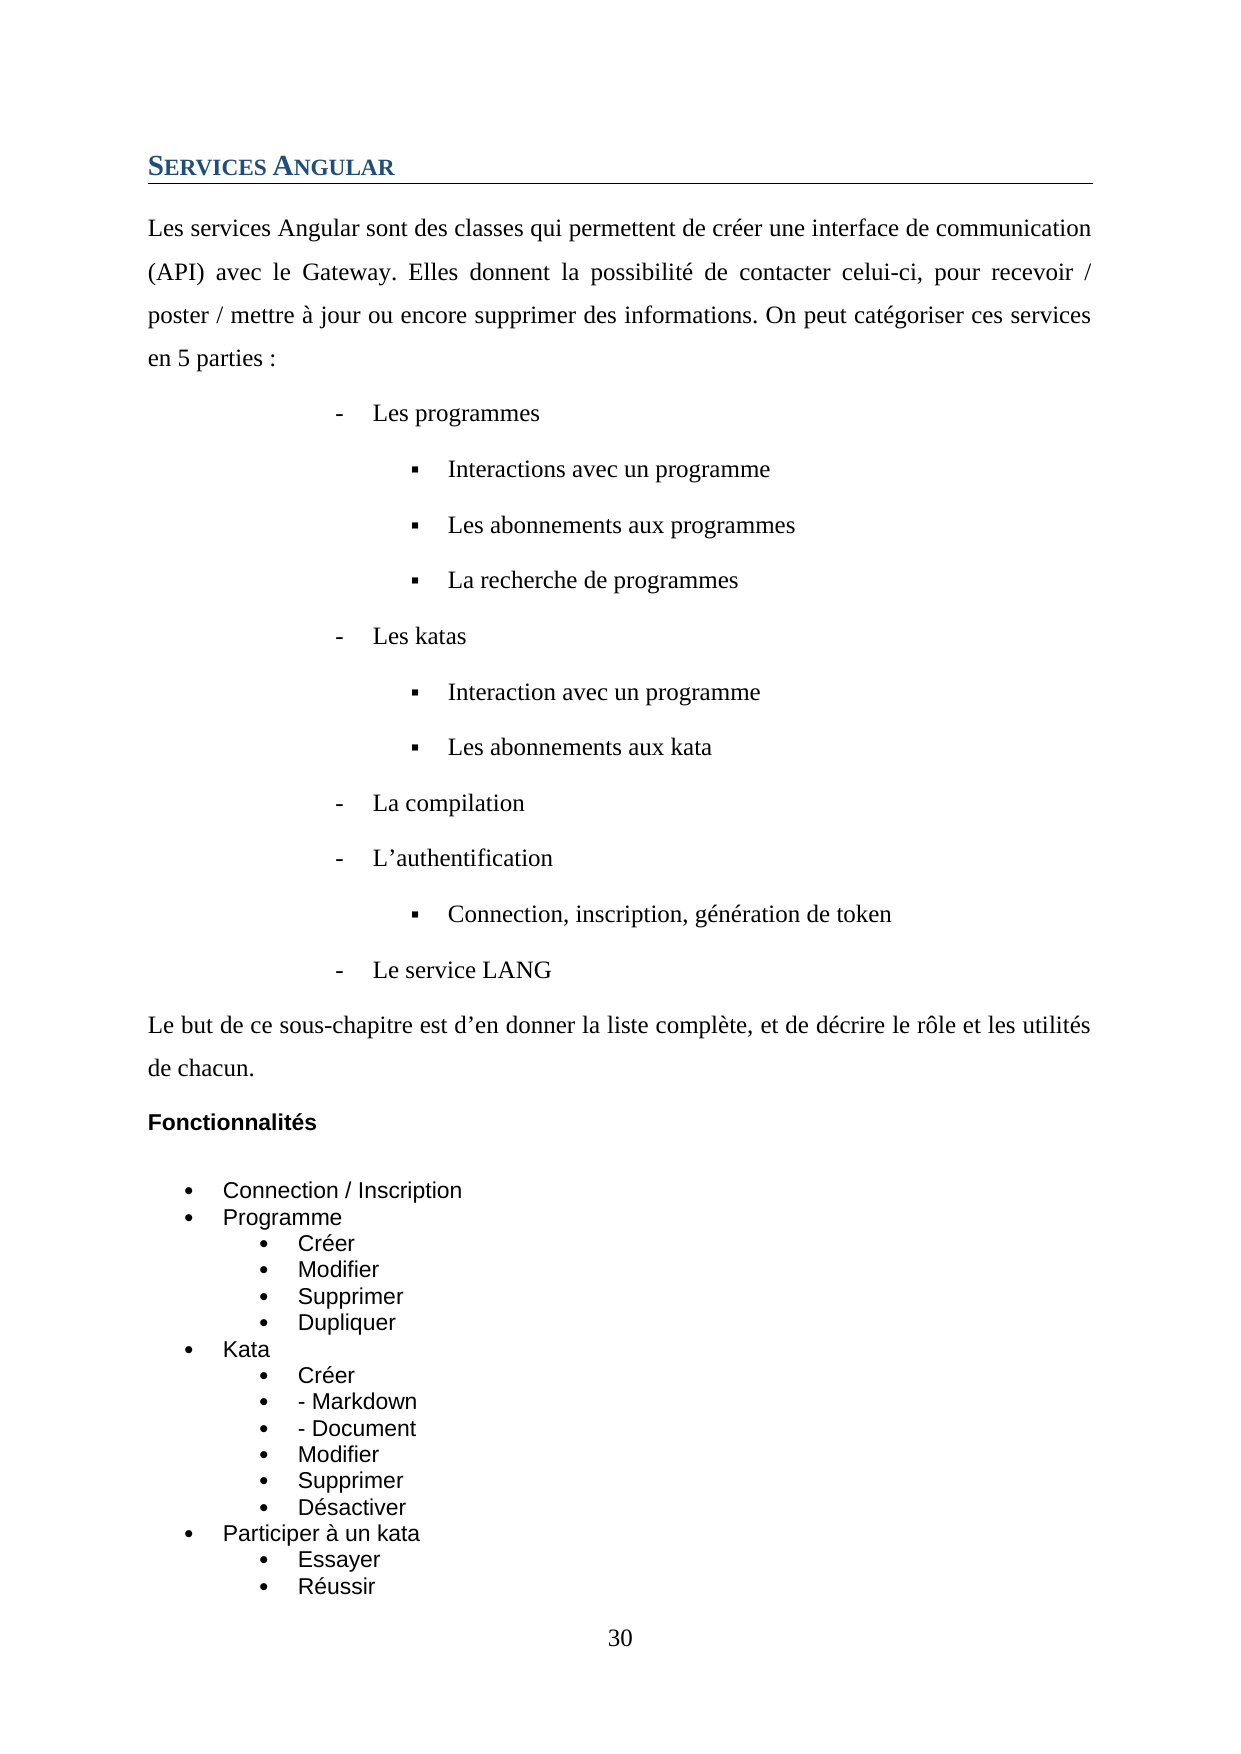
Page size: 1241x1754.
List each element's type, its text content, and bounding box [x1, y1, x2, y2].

text Les services Angular sont des classes qui permettent de créer une interface de communication (API) avec le Gateway. Elles donnent la possibilité de contacter celui-ci, pour recevoir / poster / mettre à jour ou encore supprimer des informations. On peut catégoriser ces services en 5 parties : [148, 213, 1093, 372]
list Réussir [260, 1573, 1093, 1599]
list Les abonnements aux kata [410, 732, 1093, 761]
list Les katas [335, 621, 1093, 650]
list La compilation [335, 788, 1093, 817]
list Supprimer [260, 1283, 1093, 1309]
list Essayer [260, 1546, 1093, 1573]
list Connection / Inscription [185, 1177, 1093, 1204]
list Interactions avec un programme [410, 454, 1093, 483]
list Les programmes [335, 398, 1093, 427]
list Créer [260, 1230, 1093, 1256]
subtitle Services Angular [148, 148, 1093, 183]
text Le but de ce sous-chapitre est d’en donner la liste complète, et de décrire le rôle et les utilités de chacun. [148, 1010, 1093, 1082]
list Connection, inscription, génération de token [410, 899, 1093, 928]
list L’authentification [335, 843, 1093, 872]
list Les abonnements aux programmes [410, 510, 1093, 538]
list Programme [185, 1204, 1093, 1230]
list Désactiver [260, 1494, 1093, 1520]
list - Document [260, 1414, 1093, 1441]
list - Markdown [260, 1388, 1093, 1414]
list Créer [260, 1362, 1093, 1388]
list Participer à un kata [185, 1520, 1093, 1546]
list Modifier [260, 1256, 1093, 1283]
list Supprimer [260, 1467, 1093, 1494]
text Fonctionnalités [148, 1109, 1093, 1136]
list Interaction avec un programme [410, 677, 1093, 705]
list La recherche de programmes [410, 565, 1093, 594]
list Modifier [260, 1441, 1093, 1467]
list Le service LANG [335, 955, 1093, 983]
list Dupliquer [260, 1309, 1093, 1336]
list Kata [185, 1336, 1093, 1362]
